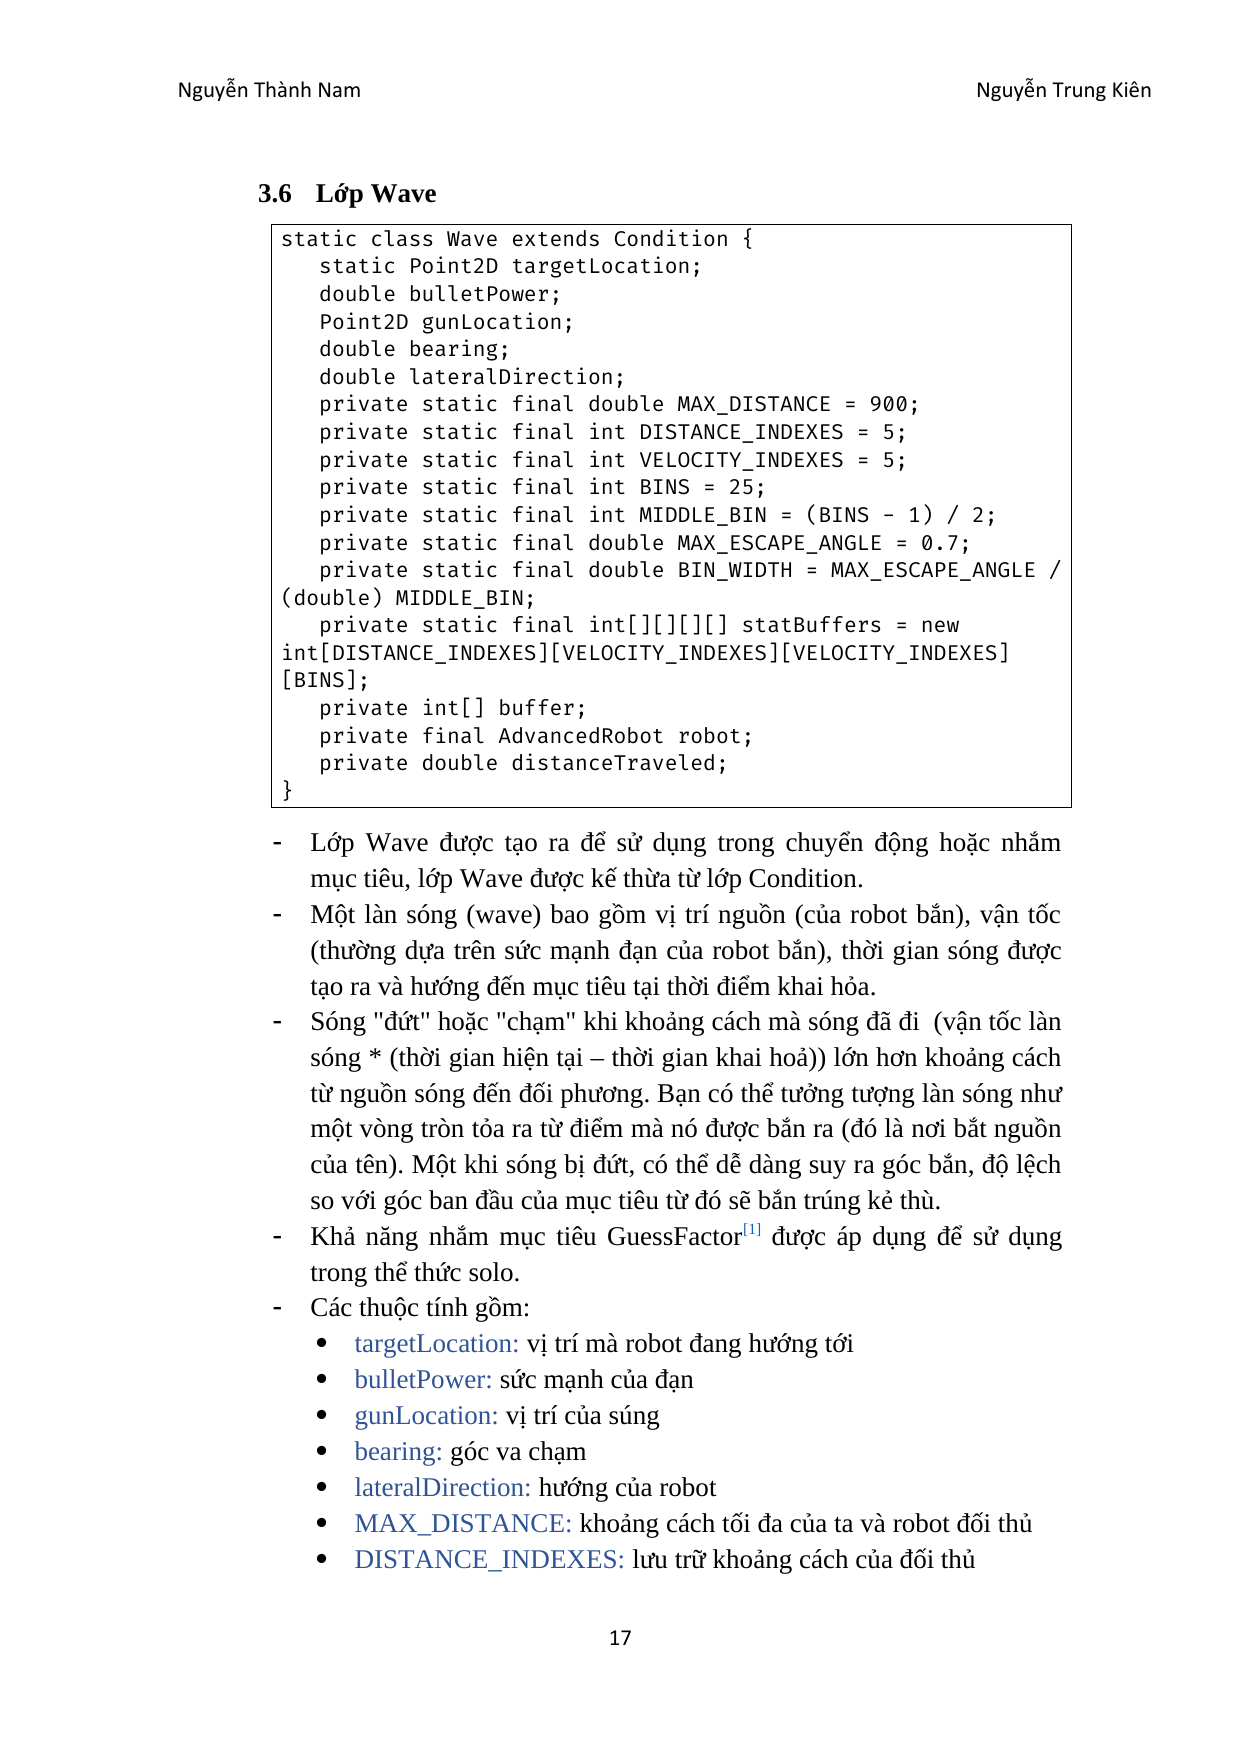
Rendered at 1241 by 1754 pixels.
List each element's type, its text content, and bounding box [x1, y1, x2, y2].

list MAX_DISTANCE: khoảng cách tối đa của ta và robot đối thủ [317, 1507, 1063, 1538]
list Sóng "đứt" hoặc "chạm" khi khoảng cách mà sóng đã đi (vận tốc làn sóng * (thời gian hiện tại – thời gian khai hoả)) lớn hơn khoảng cách từ nguồn sóng đến đối phương. Bạn có thể tưởng tượng làn sóng như một vòng tròn tỏa ra từ điểm mà nó được bắn ra (đó là nơi bắt nguồn của tên). Một khi sóng bị đứt, có thể dễ dàng suy ra góc bắn, độ lệch so với góc ban đầu của mục tiêu từ đó sẽ bắn trúng kẻ thù. [273, 1005, 1063, 1215]
list Khả năng nhắm mục tiêu GuessFactor[1] được áp dụng để sử dụng trong thể thức solo. [273, 1220, 1063, 1287]
subtitle Lớp Wave [258, 177, 1063, 208]
list Một làn sóng (wave) bao gồm vị trí nguồn (của robot bắn), vận tốc (thường dựa trên sức mạnh đạn của robot bắn), thời gian sóng được tạo ra và hướng đến mục tiêu tại thời điểm khai hỏa. [273, 898, 1063, 1001]
list Lớp Wave được tạo ra để sử dụng trong chuyển động hoặc nhắm mục tiêu, lớp Wave được kế thừa từ lớp Condition. [273, 826, 1063, 893]
list targetLocation: vị trí mà robot đang hướng tới [317, 1327, 1063, 1358]
list gunLocation: vị trí của súng [317, 1399, 1063, 1430]
list DISTANCE_INDEXES: lưu trữ khoảng cách của đối thủ [317, 1543, 1063, 1574]
text static class Wave extends Condition { static Point2D targetLocation; double bulletPower; Point2D gunLocation; double bearing; double lateralDirection; private static final double MAX_DISTANCE = 900; private static final int DISTANCE_INDEXES = 5; private static final int VELOCITY_INDEXES = 5; private static final int BINS = 25; private static final int MIDDLE_BIN = (BINS - 1) / 2; private static final double MAX_ESCAPE_ANGLE = 0.7; private static final double BIN_WIDTH = MAX_ESCAPE_ANGLE / (double) MIDDLE_BIN; private static final int[][][][] statBuffers = new int[DISTANCE_INDEXES][VELOCITY_INDEXES][VELOCITY_INDEXES][BINS]; private int[] buffer; private final AdvancedRobot robot; private double distanceTraveled; } [272, 225, 1071, 807]
list Các thuộc tính gồm: [273, 1291, 1063, 1323]
list bearing: góc va chạm [317, 1435, 1063, 1466]
list lateralDirection: hướng của robot [317, 1471, 1063, 1502]
list bulletPower: sức mạnh của đạn [317, 1363, 1063, 1394]
